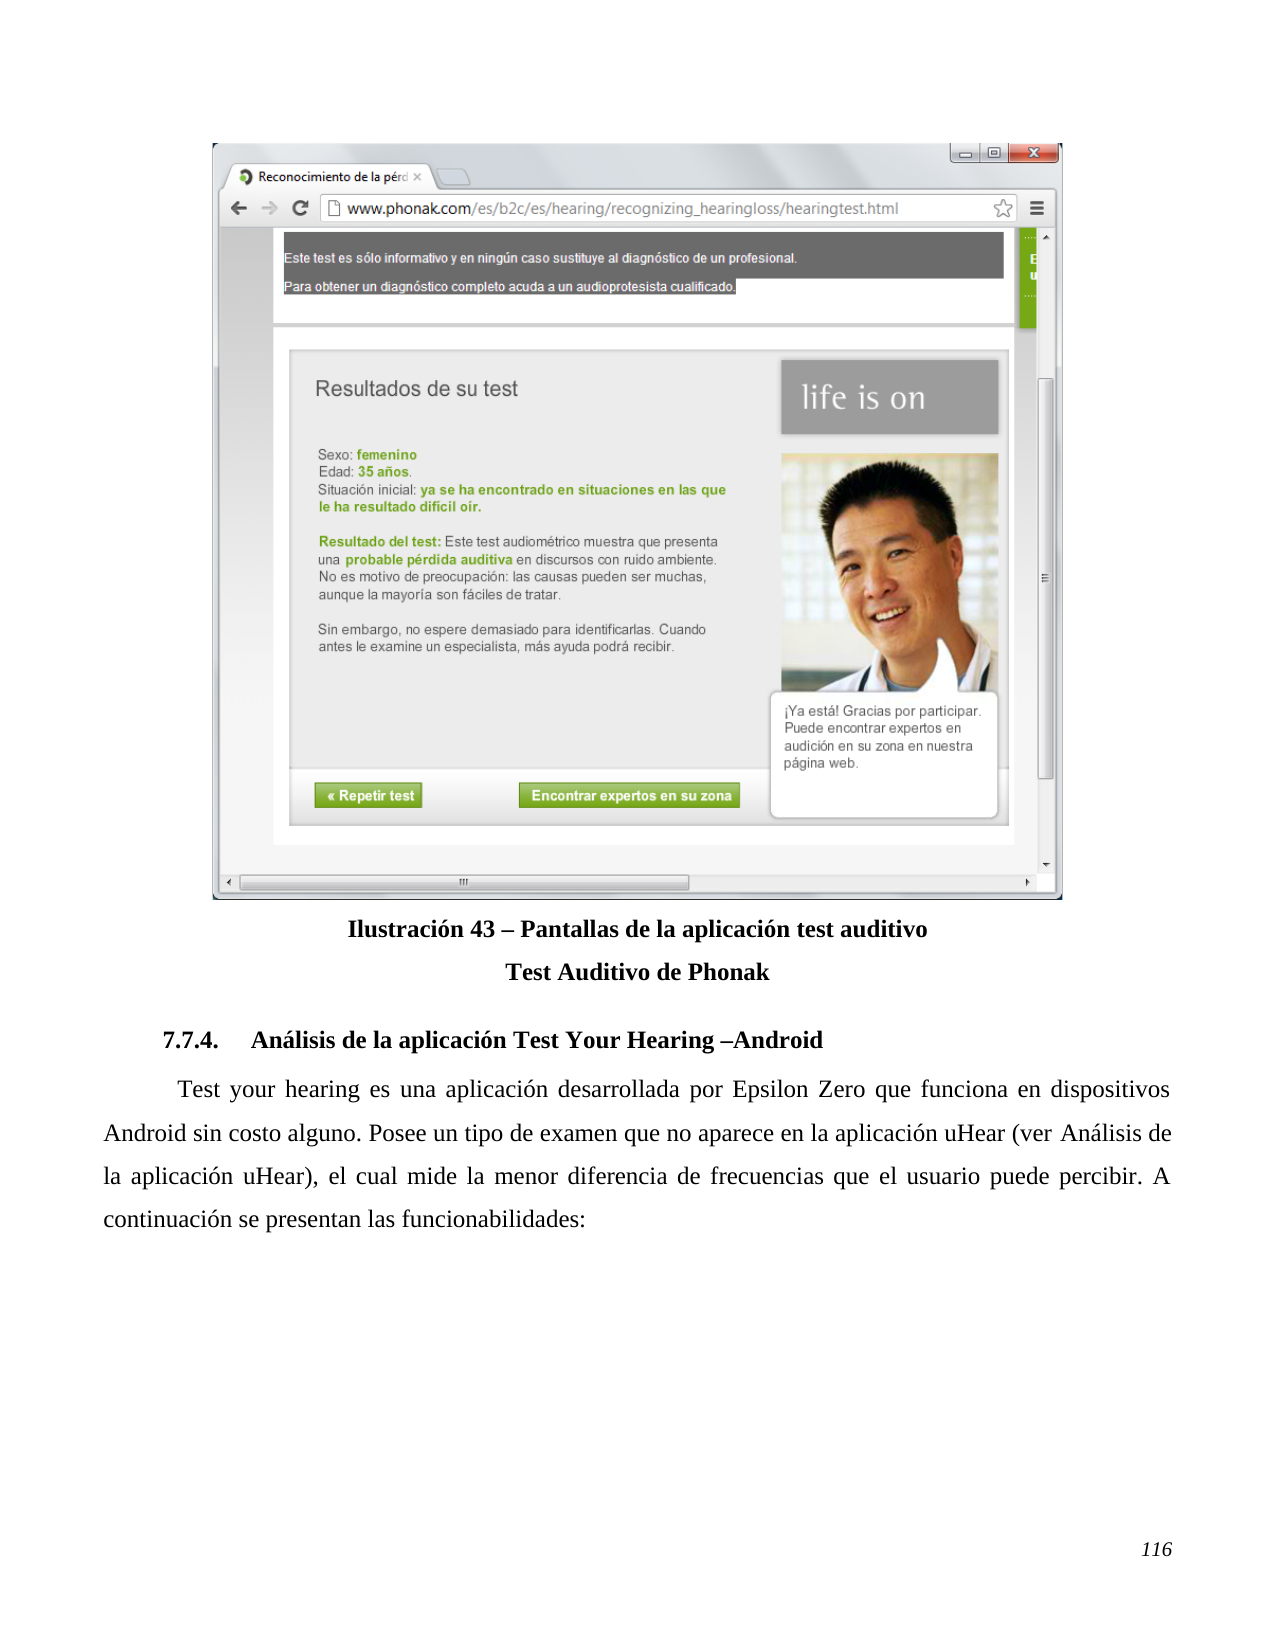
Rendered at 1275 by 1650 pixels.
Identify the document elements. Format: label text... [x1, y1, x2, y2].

picture [212, 143, 1063, 900]
text Test your hearing es una aplicación desarrollada por Epsilon Zero que funciona en dispositivos Android sin costo alguno. Posee un tipo de examen que no aparece en la aplicación uHear (ver Análisis de la aplicación uHear), el cual mide la menor diferencia de frecuencias que el usuario puede percibir. A continuación se presentan las funcionabilidades: [103, 1074, 1172, 1233]
text Análisis de la aplicación Test Your Hearing –Android [162, 1025, 1172, 1054]
text Ilustración 43 – Pantallas de la aplicación test auditivo Test Auditivo de Phonak [103, 914, 1172, 986]
